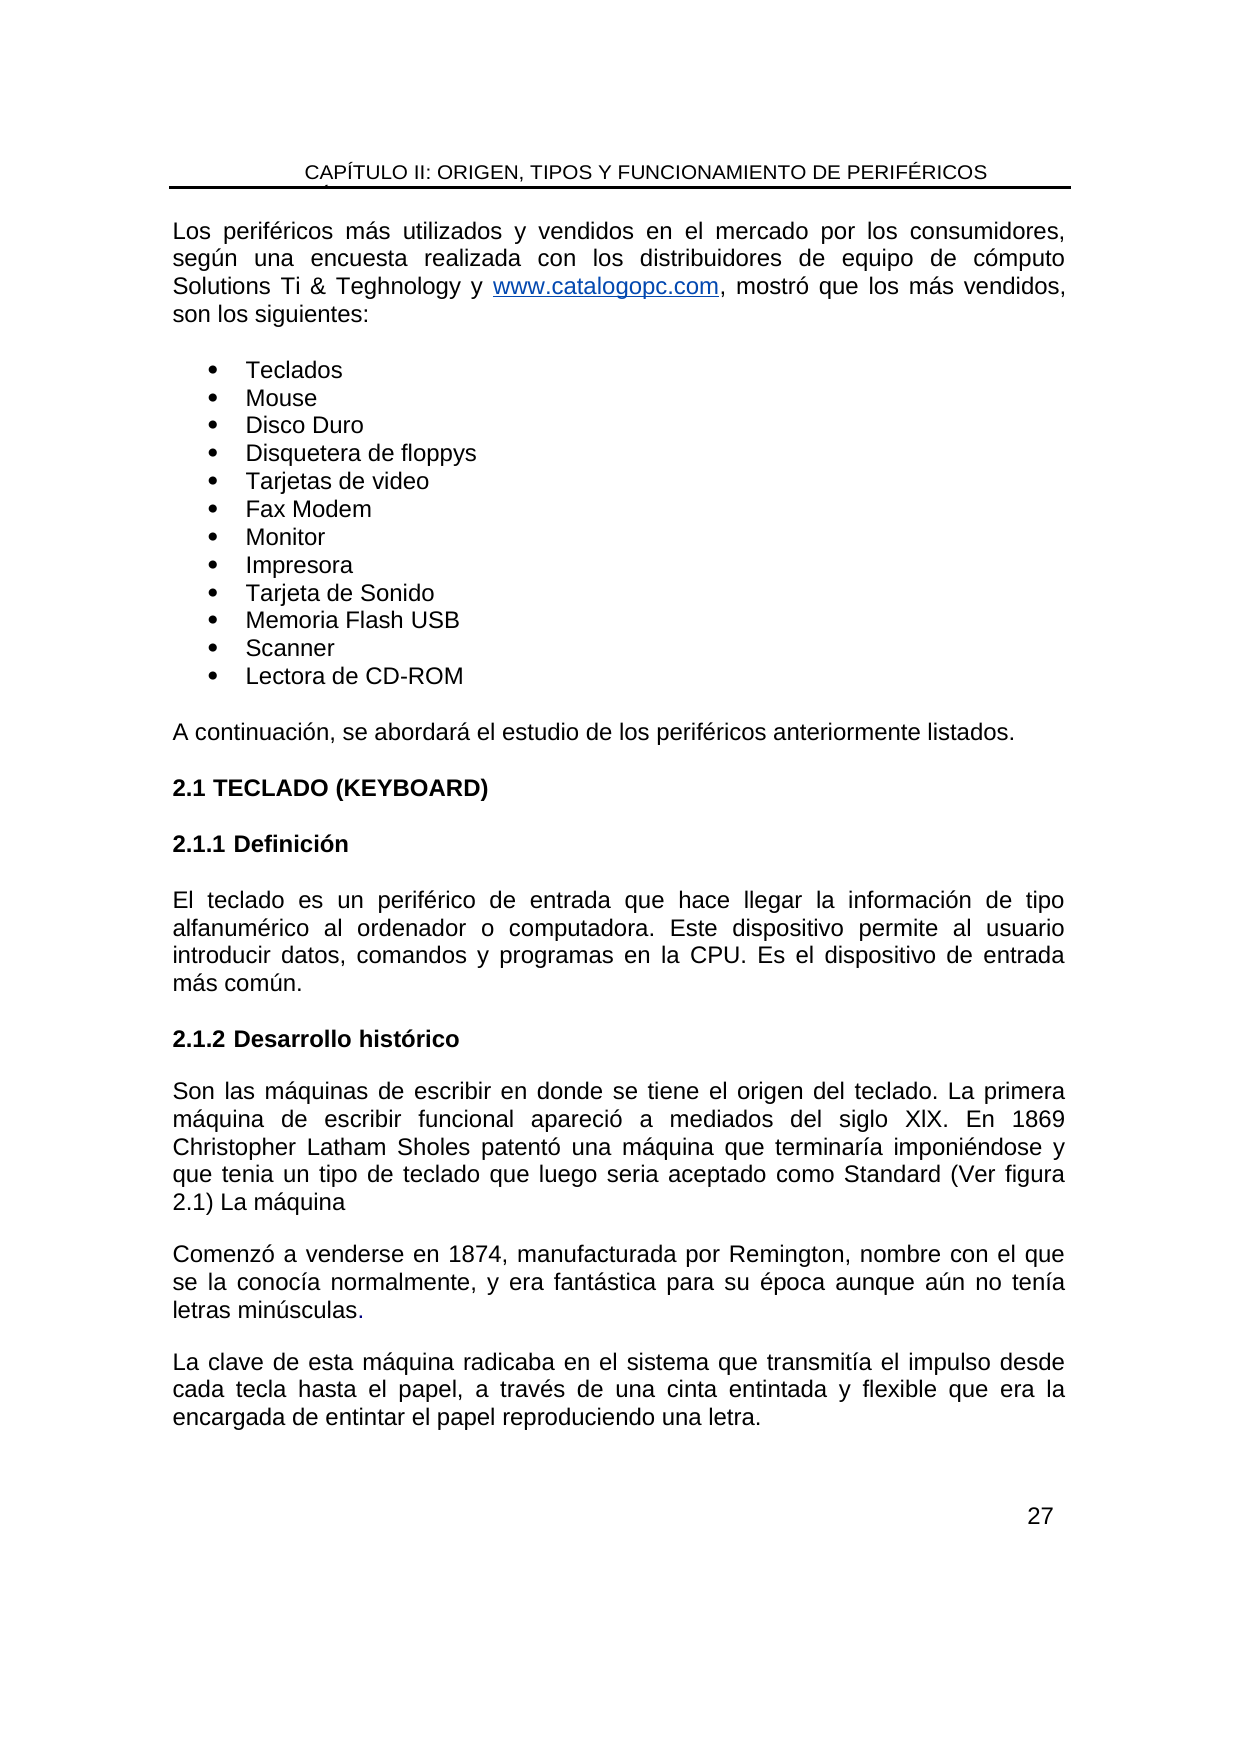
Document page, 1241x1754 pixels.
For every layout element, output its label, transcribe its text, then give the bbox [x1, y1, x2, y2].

list Impresora [209, 551, 1123, 578]
list Mouse [209, 384, 1123, 411]
list Disco Duro [209, 411, 1123, 439]
list Disquetera de floppys [209, 439, 1123, 467]
subtitle TECLADO (KEYBOARD) [172, 774, 1123, 801]
list Memoria Flash USB [209, 606, 1123, 634]
list Lectora de CD-ROM [209, 662, 1123, 690]
subtitle Desarrollo histórico [172, 1025, 1123, 1053]
text Son las máquinas de escribir en donde se tiene el origen del teclado. La primera máquina de escribir funcional apareció a mediados del siglo XlX. En 1869 Christopher Latham Sholes patentó una máquina que terminaría imponiéndose y que tenia un tipo de teclado que luego seria aceptado como Standard (Ver figura 2.1) La máquina [172, 1077, 1066, 1215]
list Scanner [209, 634, 1123, 662]
list Fax Modem [209, 495, 1123, 523]
list Teclados [209, 356, 1123, 383]
text Comenzó a venderse en 1874, manufacturada por Remington, nombre con el que se la conocía normalmente, y era fantástica para su época aunque aún no tenía letras minúsculas. [172, 1240, 1067, 1323]
text La clave de esta máquina radicaba en el sistema que transmitía el impulso desde cada tecla hasta el papel, a través de una cinta entintada y flexible que era la encargada de entintar el papel reproduciendo una letra. [172, 1348, 1066, 1431]
list Tarjeta de Sonido [209, 578, 1123, 606]
text Los periféricos más utilizados y vendidos en el mercado por los consumidores, según una encuesta realizada con los distribuidores de equipo de cómputo Solutions Ti & Teghnology y www.catalogopc.com, mostró que los más vendidos, son los siguientes: [172, 217, 1066, 327]
text A continuación, se abordará el estudio de los periféricos anteriormente listados. [172, 718, 1123, 746]
list Definición [172, 830, 1123, 858]
list Tarjetas de video [209, 467, 1123, 495]
list Monitor [209, 523, 1123, 550]
text El teclado es un periférico de entrada que hace llegar la información de tipo alfanumérico al ordenador o computadora. Este dispositivo permite al usuario introducir datos, comandos y programas en la CPU. Es el dispositivo de entrada más común. [172, 886, 1066, 996]
